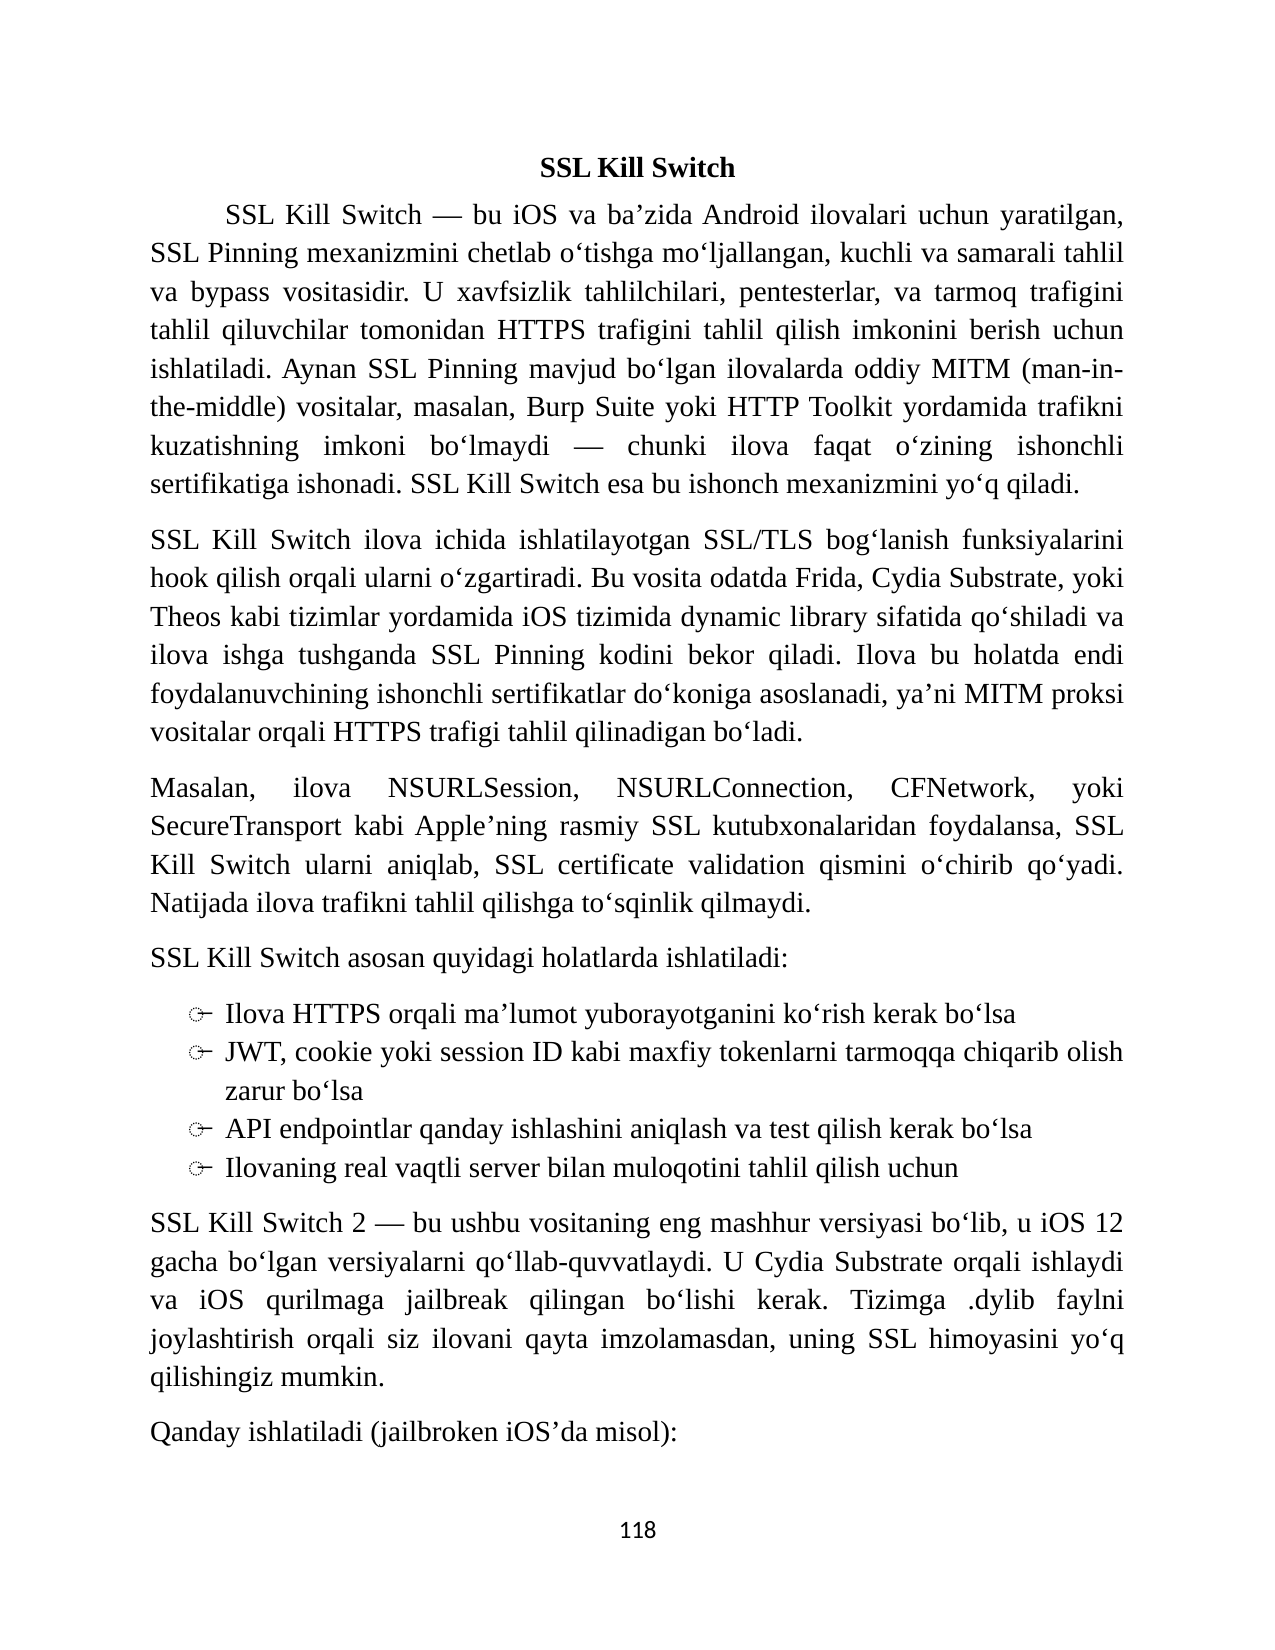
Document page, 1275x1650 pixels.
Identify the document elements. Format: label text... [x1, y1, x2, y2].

list API endpointlar qanday ishlashini aniqlash va test qilish kerak bo‘lsa [187, 1111, 1125, 1145]
list Ilova HTTPS orqali ma’lumot yuborayotganini ko‘rish kerak bo‘lsa [187, 996, 1125, 1029]
list JWT, cookie yoki session ID kabi maxfiy tokenlarni tarmoqqa chiqarib olish zarur bo‘lsa [187, 1034, 1125, 1106]
text SSL Kill Switch 2 — bu ushbu vositaning eng mashhur versiyasi bo‘lib, u iOS 12 gacha bo‘lgan versiyalarni qo‘llab-quvvatlaydi. U Cydia Substrate orqali ishlaydi va iOS qurilmaga jailbreak qilingan bo‘lishi kerak. Tizimga .dylib faylni joylashtirish orqali siz ilovani qayta imzolamasdan, uning SSL himoyasini yo‘q qilishingiz mumkin. [150, 1205, 1125, 1393]
text SSL Kill Switch asosan quyidagi holatlarda ishlatiladi: [150, 941, 1125, 974]
text SSL Kill Switch ilova ichida ishlatilayotgan SSL/TLS bog‘lanish funksiyalarini hook qilish orqali ularni o‘zgartiradi. Bu vosita odatda Frida, Cydia Substrate, yoki Theos kabi tizimlar yordamida iOS tizimida dynamic library sifatida qo‘shiladi va ilova ishga tushganda SSL Pinning kodini bekor qiladi. Ilova bu holatda endi foydalanuvchining ishonchli sertifikatlar do‘koniga asoslanadi, ya’ni MITM proksi vositalar orqali HTTPS trafigi tahlil qilinadigan bo‘ladi. [150, 522, 1125, 748]
text Masalan, ilova NSURLSession, NSURLConnection, CFNetwork, yoki SecureTransport kabi Apple’ning rasmiy SSL kutubxonalaridan foydalansa, SSL Kill Switch ularni aniqlab, SSL certificate validation qismini o‘chirib qo‘yadi. Natijada ilova trafikni tahlil qilishga to‘sqinlik qilmaydi. [150, 770, 1125, 919]
text SSL Kill Switch — bu iOS va ba’zida Android ilovalari uchun yaratilgan, SSL Pinning mexanizmini chetlab o‘tishga mo‘ljallangan, kuchli va samarali tahlil va bypass vositasidir. U xavfsizlik tahlilchilari, pentesterlar, va tarmoq trafigini tahlil qiluvchilar tomonidan HTTPS trafigini tahlil qilish imkonini berish uchun ishlatiladi. Aynan SSL Pinning mavjud bo‘lgan ilovalarda oddiy MITM (man-in-the-middle) vositalar, masalan, Burp Suite yoki HTTP Toolkit yordamida trafikni kuzatishning imkoni bo‘lmaydi — chunki ilova faqat o‘zining ishonchli sertifikatiga ishonadi. SSL Kill Switch esa bu ishonch mexanizmini yo‘q qiladi. [150, 197, 1125, 500]
list Ilovaning real vaqtli server bilan muloqotini tahlil qilish uchun [187, 1150, 1125, 1183]
subtitle SSL Kill Switch [150, 150, 1125, 183]
text Qanday ishlatiladi (jailbroken iOS’da misol): [150, 1414, 1125, 1448]
